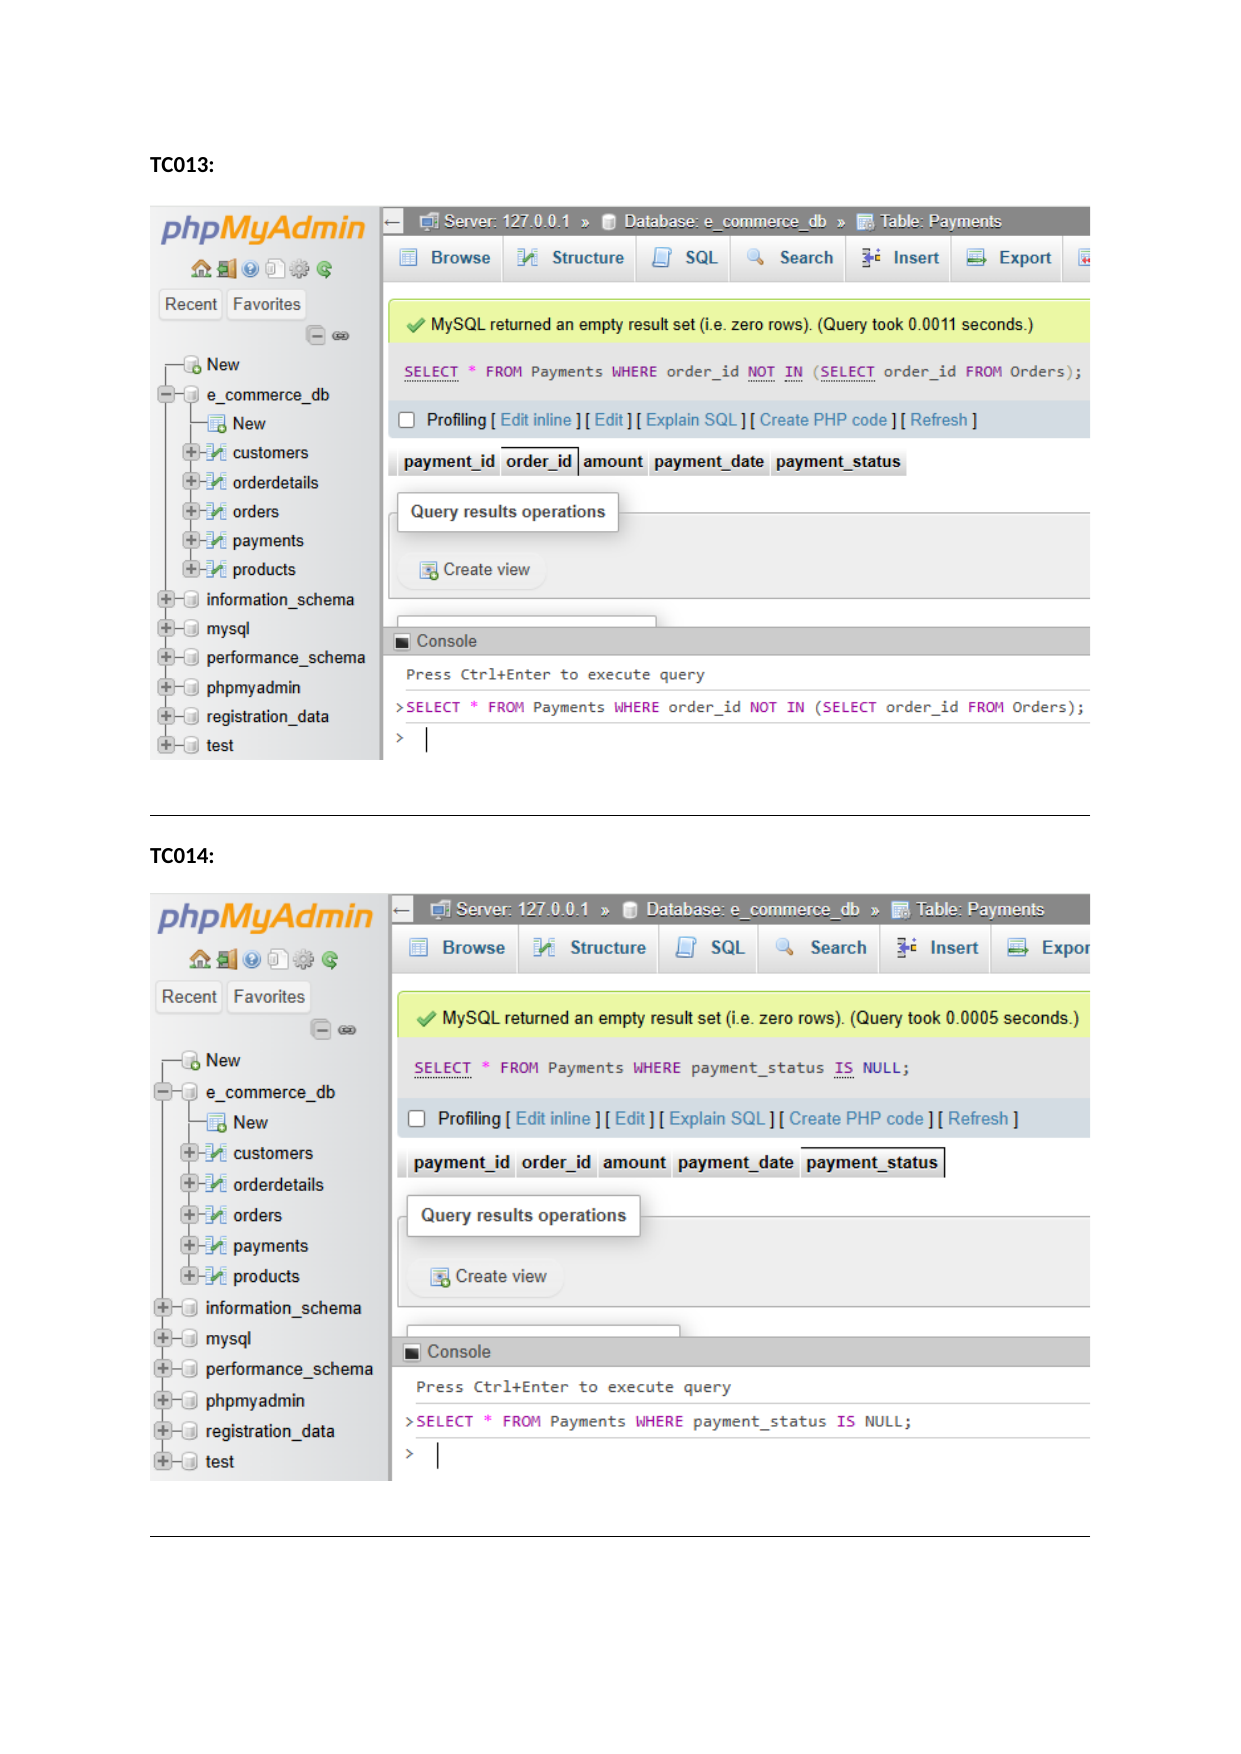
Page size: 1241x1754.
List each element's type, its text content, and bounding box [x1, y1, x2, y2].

picture [150, 893, 1091, 1481]
text TC013: [150, 150, 1090, 178]
text TC014: [150, 841, 1090, 869]
picture [150, 203, 1091, 760]
